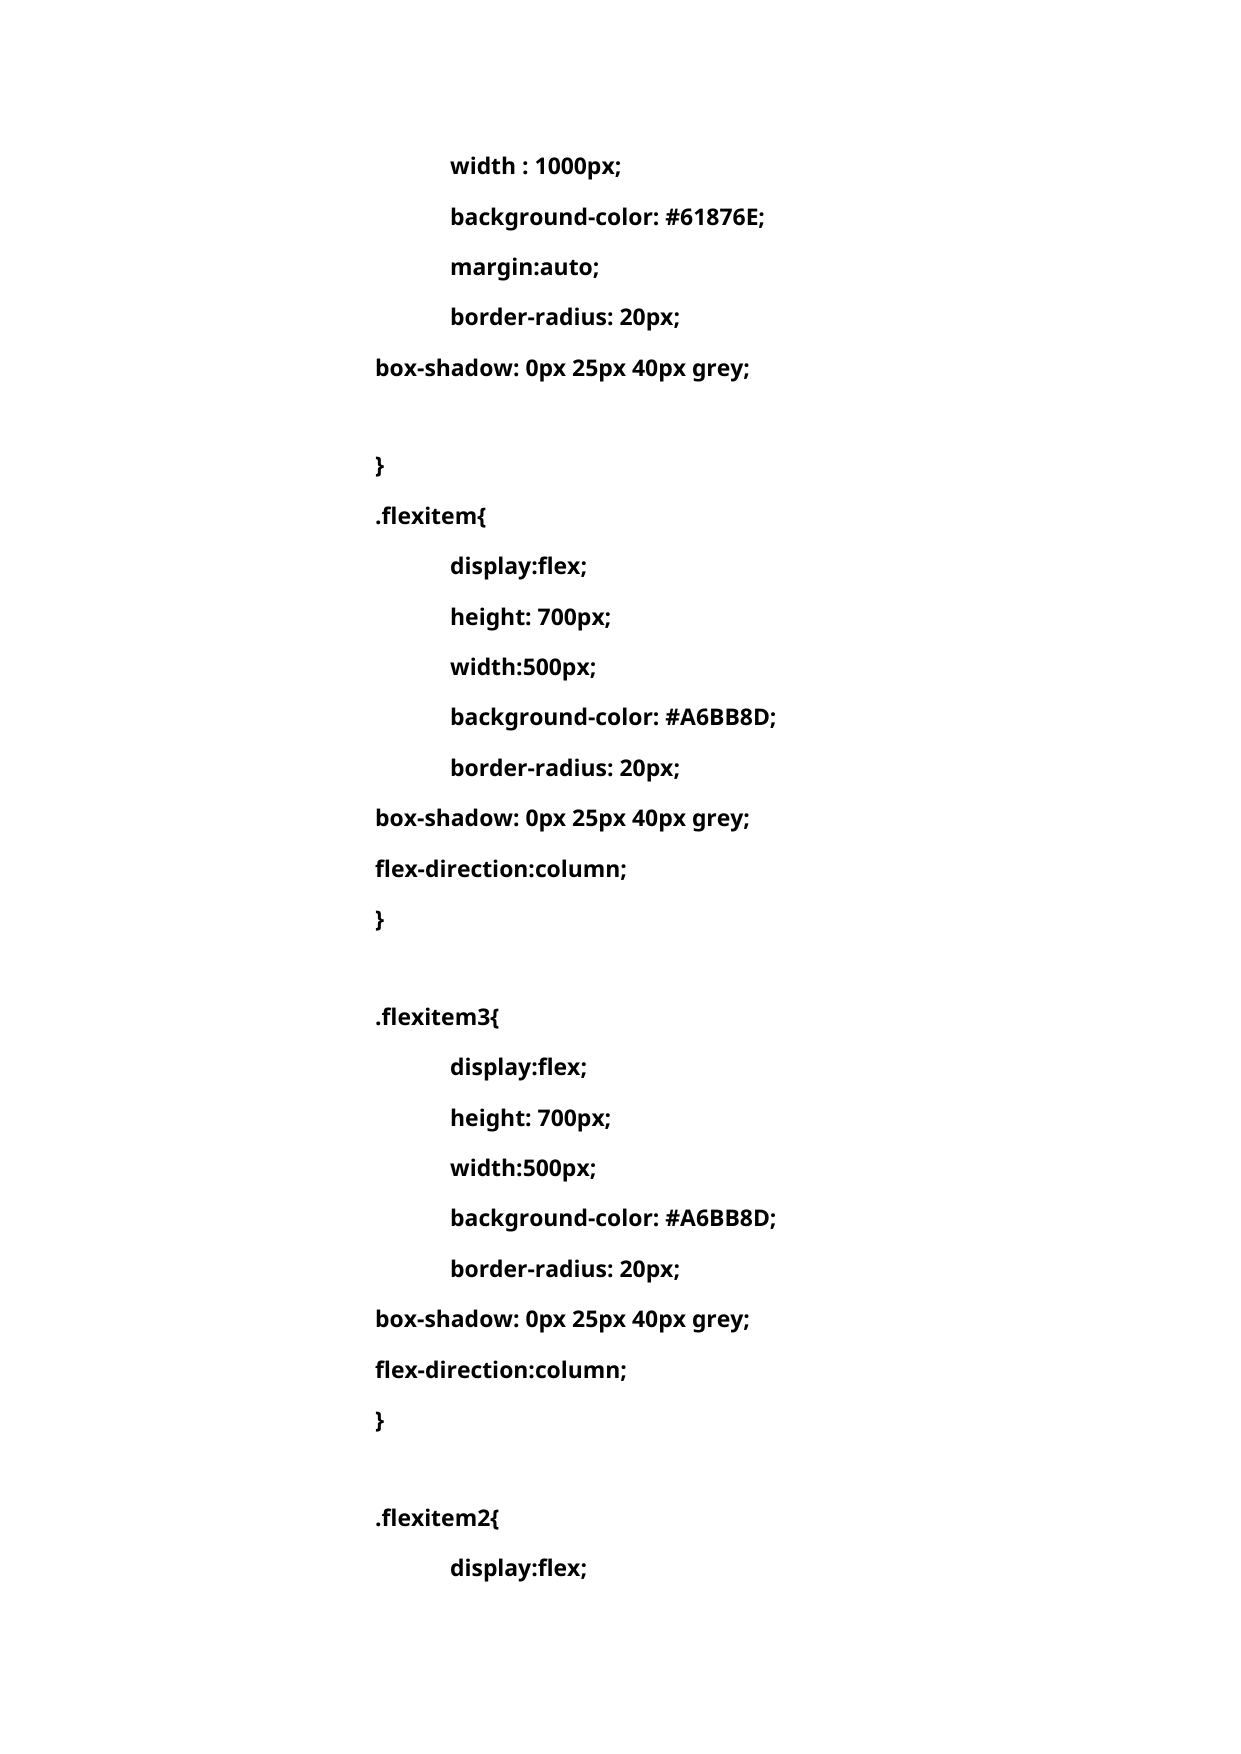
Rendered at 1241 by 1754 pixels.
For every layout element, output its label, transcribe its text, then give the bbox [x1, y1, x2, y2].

text height: 700px; [150, 601, 1090, 632]
text background-color: #61876E; [150, 200, 1090, 232]
text box-shadow: 0px 25px 40px grey; [150, 802, 1090, 833]
text display:flex; [150, 1552, 1090, 1583]
text } [150, 903, 1090, 934]
text .flexitem3{ [150, 1001, 1090, 1032]
text border-radius: 20px; [150, 301, 1090, 332]
text display:flex; [150, 550, 1090, 581]
text flex-direction:column; [150, 1353, 1090, 1385]
text } [150, 449, 1090, 481]
text width:500px; [150, 651, 1090, 682]
text display:flex; [150, 1051, 1090, 1082]
text .flexitem2{ [150, 1502, 1090, 1533]
text flex-direction:column; [150, 853, 1090, 884]
text border-radius: 20px; [150, 1253, 1090, 1284]
text box-shadow: 0px 25px 40px grey; [150, 1303, 1090, 1334]
text box-shadow: 0px 25px 40px grey; [150, 352, 1090, 383]
text width:500px; [150, 1152, 1090, 1183]
text } [150, 1404, 1090, 1435]
text background-color: #A6BB8D; [150, 1202, 1090, 1233]
text width : 1000px; [150, 150, 1090, 181]
text .flexitem{ [150, 500, 1090, 531]
text height: 700px; [150, 1101, 1090, 1133]
text border-radius: 20px; [150, 752, 1090, 783]
text background-color: #A6BB8D; [150, 701, 1090, 733]
text margin:auto; [150, 251, 1090, 282]
